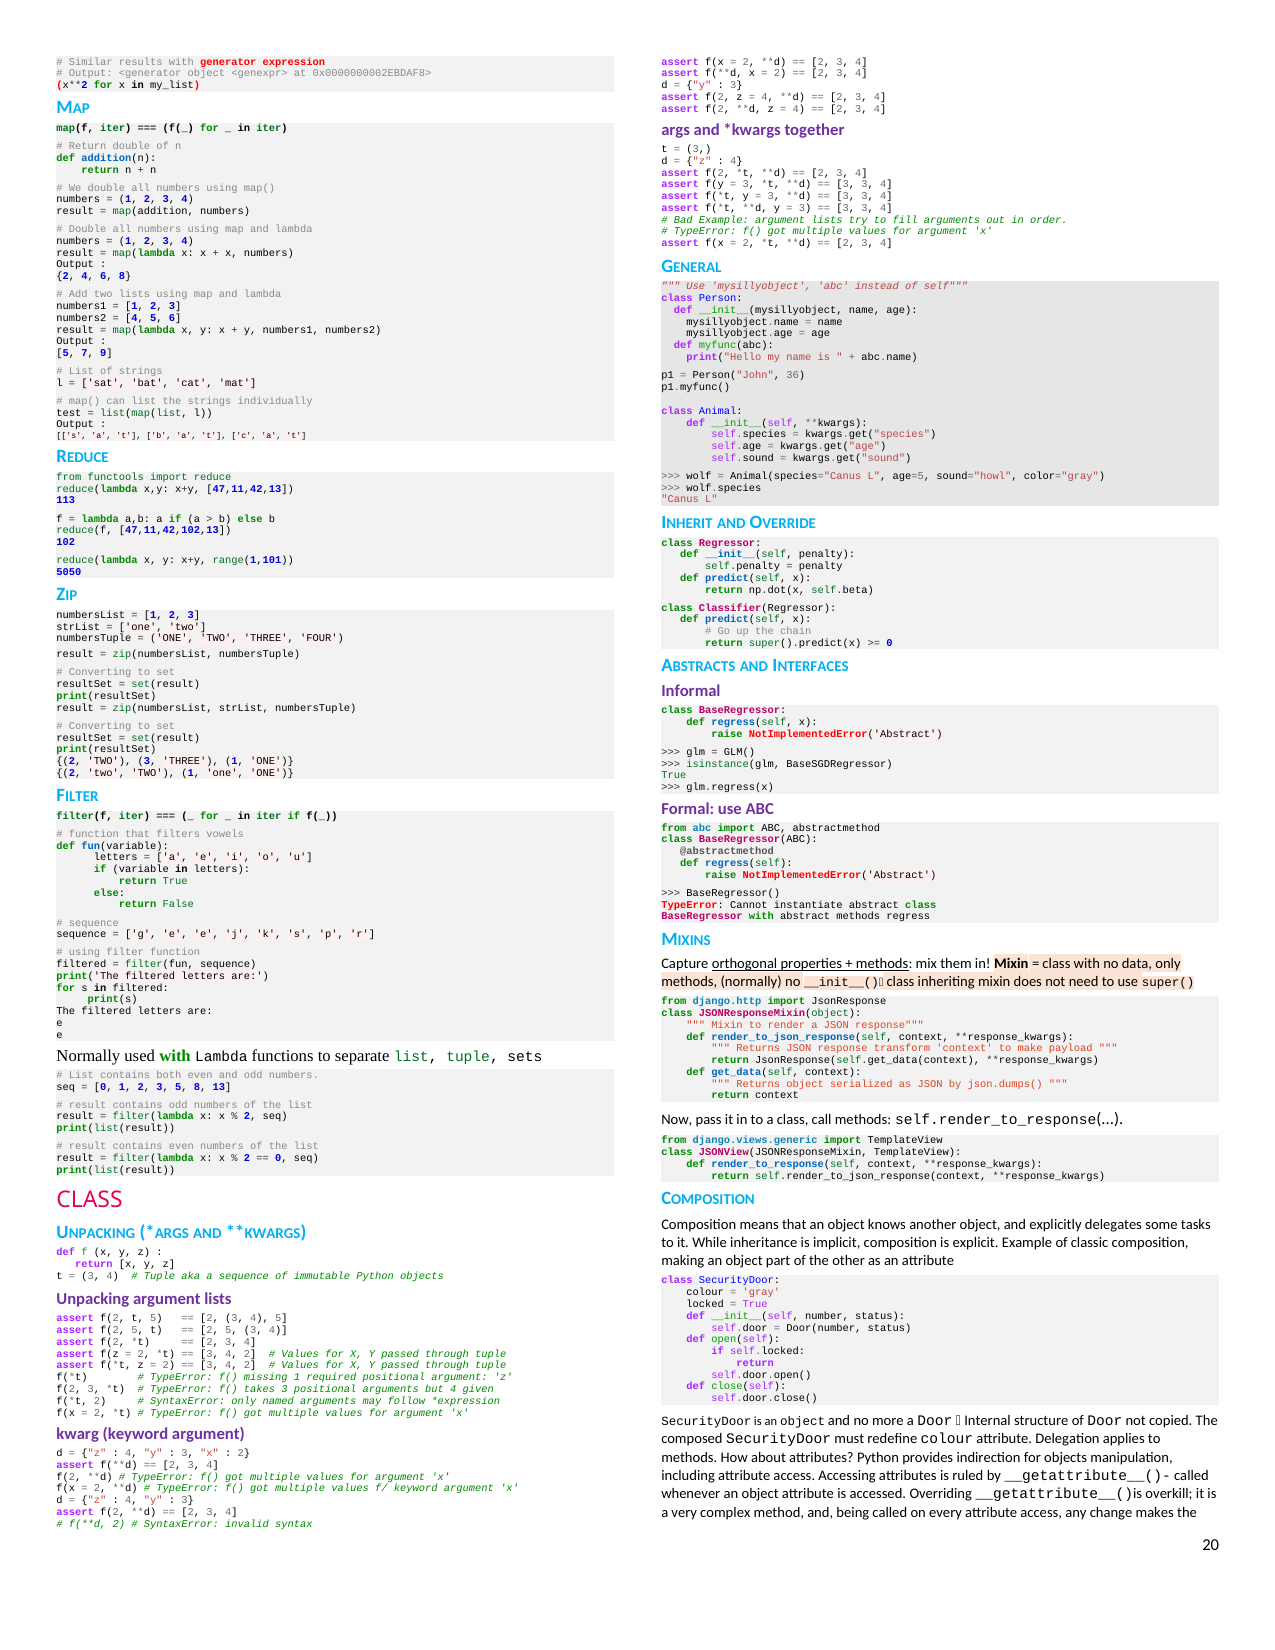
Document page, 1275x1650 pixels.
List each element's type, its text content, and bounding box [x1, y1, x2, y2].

subtitle Filter [56, 783, 614, 806]
subtitle Unpacking (*args and **kwargs) [56, 1220, 614, 1243]
subtitle Map [56, 96, 614, 119]
text Now, pass it in to a class, call methods: self.render_to_response(...). [661, 1108, 1219, 1129]
subtitle kwarg (keyword argument) [56, 1423, 614, 1443]
text Normally used with Lambda functions to separate list, tuple, sets [56, 1045, 614, 1065]
subtitle Abstracts and Interfaces [661, 654, 1219, 677]
subtitle Mixins [661, 927, 1219, 950]
subtitle Zip [56, 583, 614, 606]
subtitle CLASS [56, 1182, 614, 1214]
subtitle Reduce [56, 445, 614, 468]
subtitle Informal [661, 681, 1219, 701]
text Capture orthogonal properties + methods: mix them in! Mixin = class with no data, only methods, (normally) no __init__() class inheriting mixin does not need to use super() [661, 954, 994, 987]
subtitle Composition [661, 1186, 1219, 1209]
subtitle General [661, 254, 1219, 277]
text Composition means that an object knows another object, and explicitly delegates some tasks to it. While inheritance is implicit, composition is explicit. Example of classic composition, making an object part of the other as an attribute [661, 1216, 1219, 1269]
subtitle Formal: use ABC [661, 798, 1219, 818]
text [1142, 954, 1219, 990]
subtitle Inherit and Override [661, 510, 1219, 533]
subtitle Unpacking argument lists [56, 1289, 614, 1309]
subtitle args and *kwargs together [661, 119, 1219, 139]
